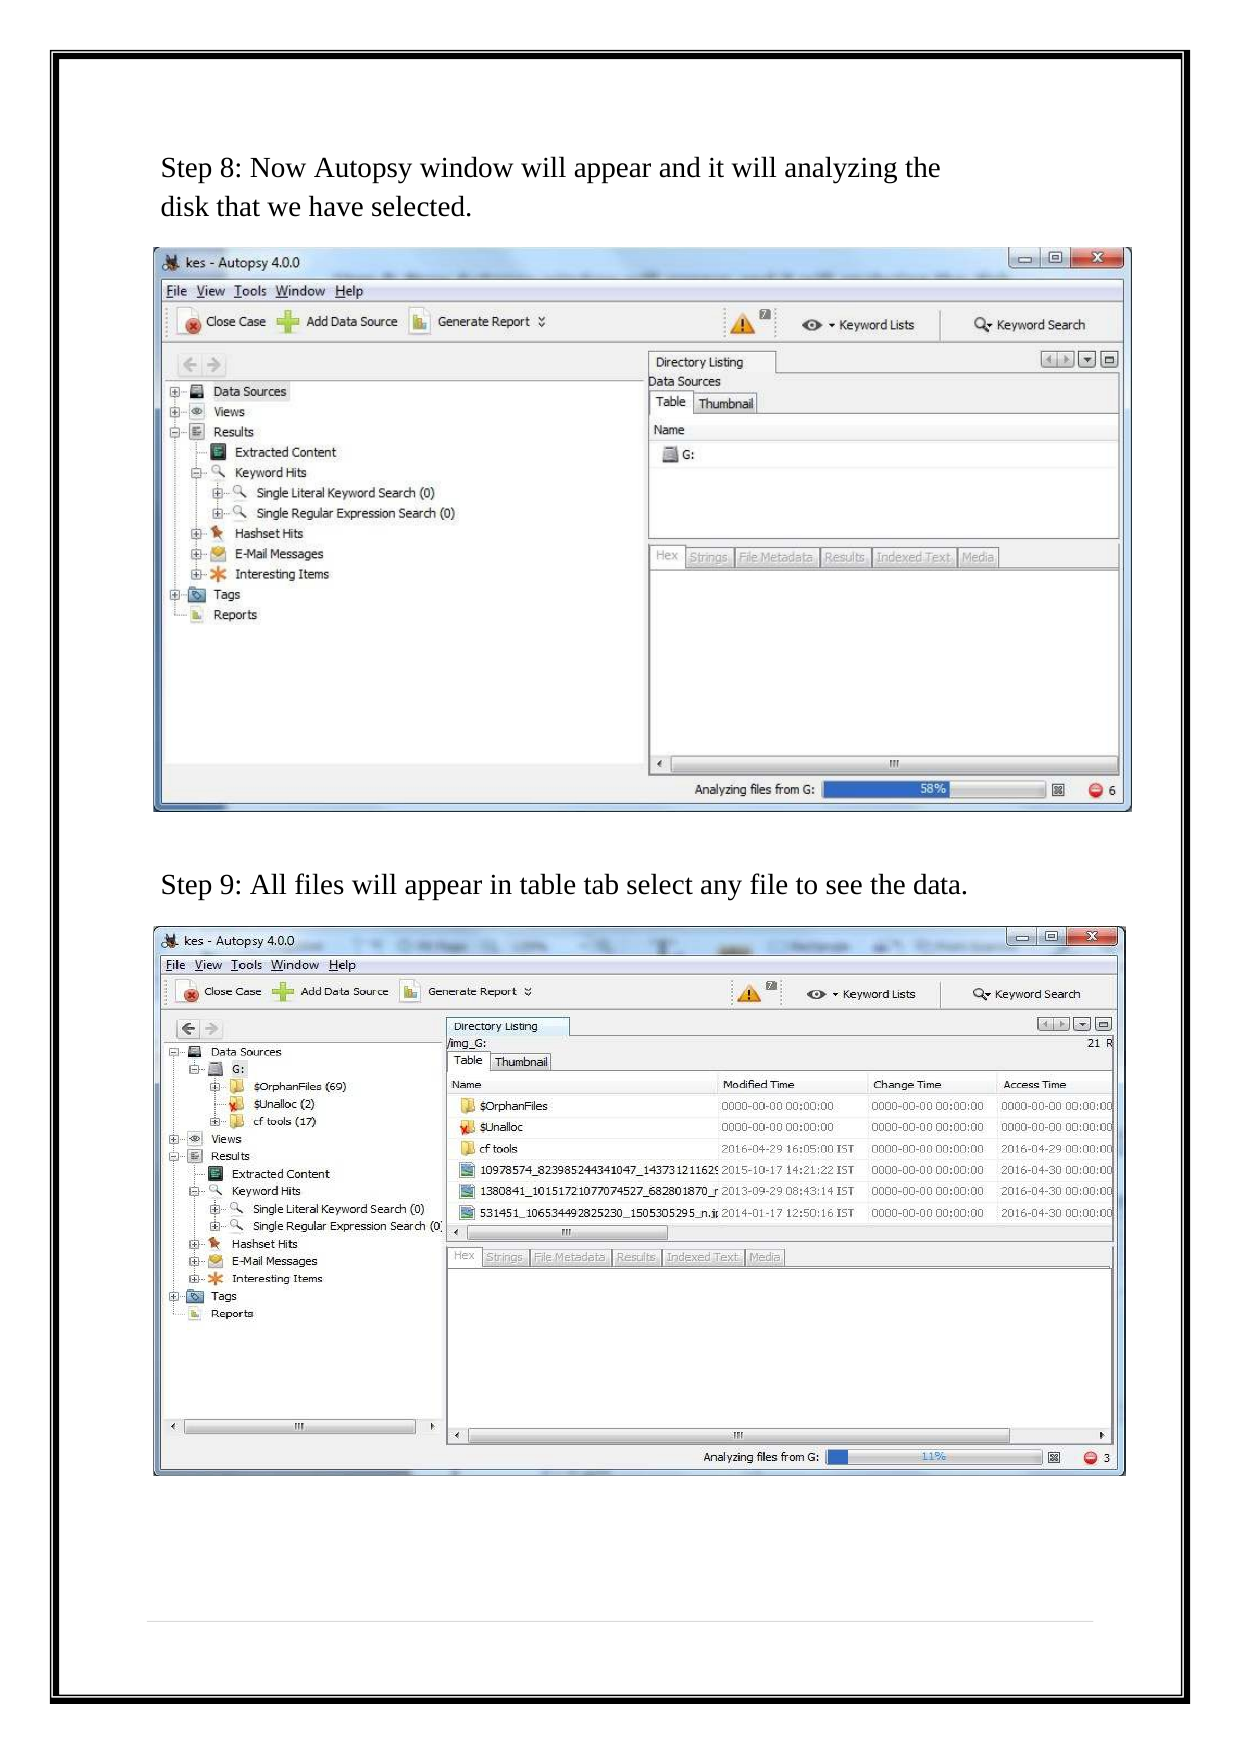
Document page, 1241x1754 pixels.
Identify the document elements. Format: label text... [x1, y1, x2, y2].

picture [153, 247, 1132, 812]
text Step 8: Now Autopsy window will appear and it will analyzing the disk that we have selected. [160, 150, 945, 222]
picture [153, 926, 1126, 1476]
text Step 9: All files will appear in table tab select any file to see the data. [160, 867, 1184, 901]
